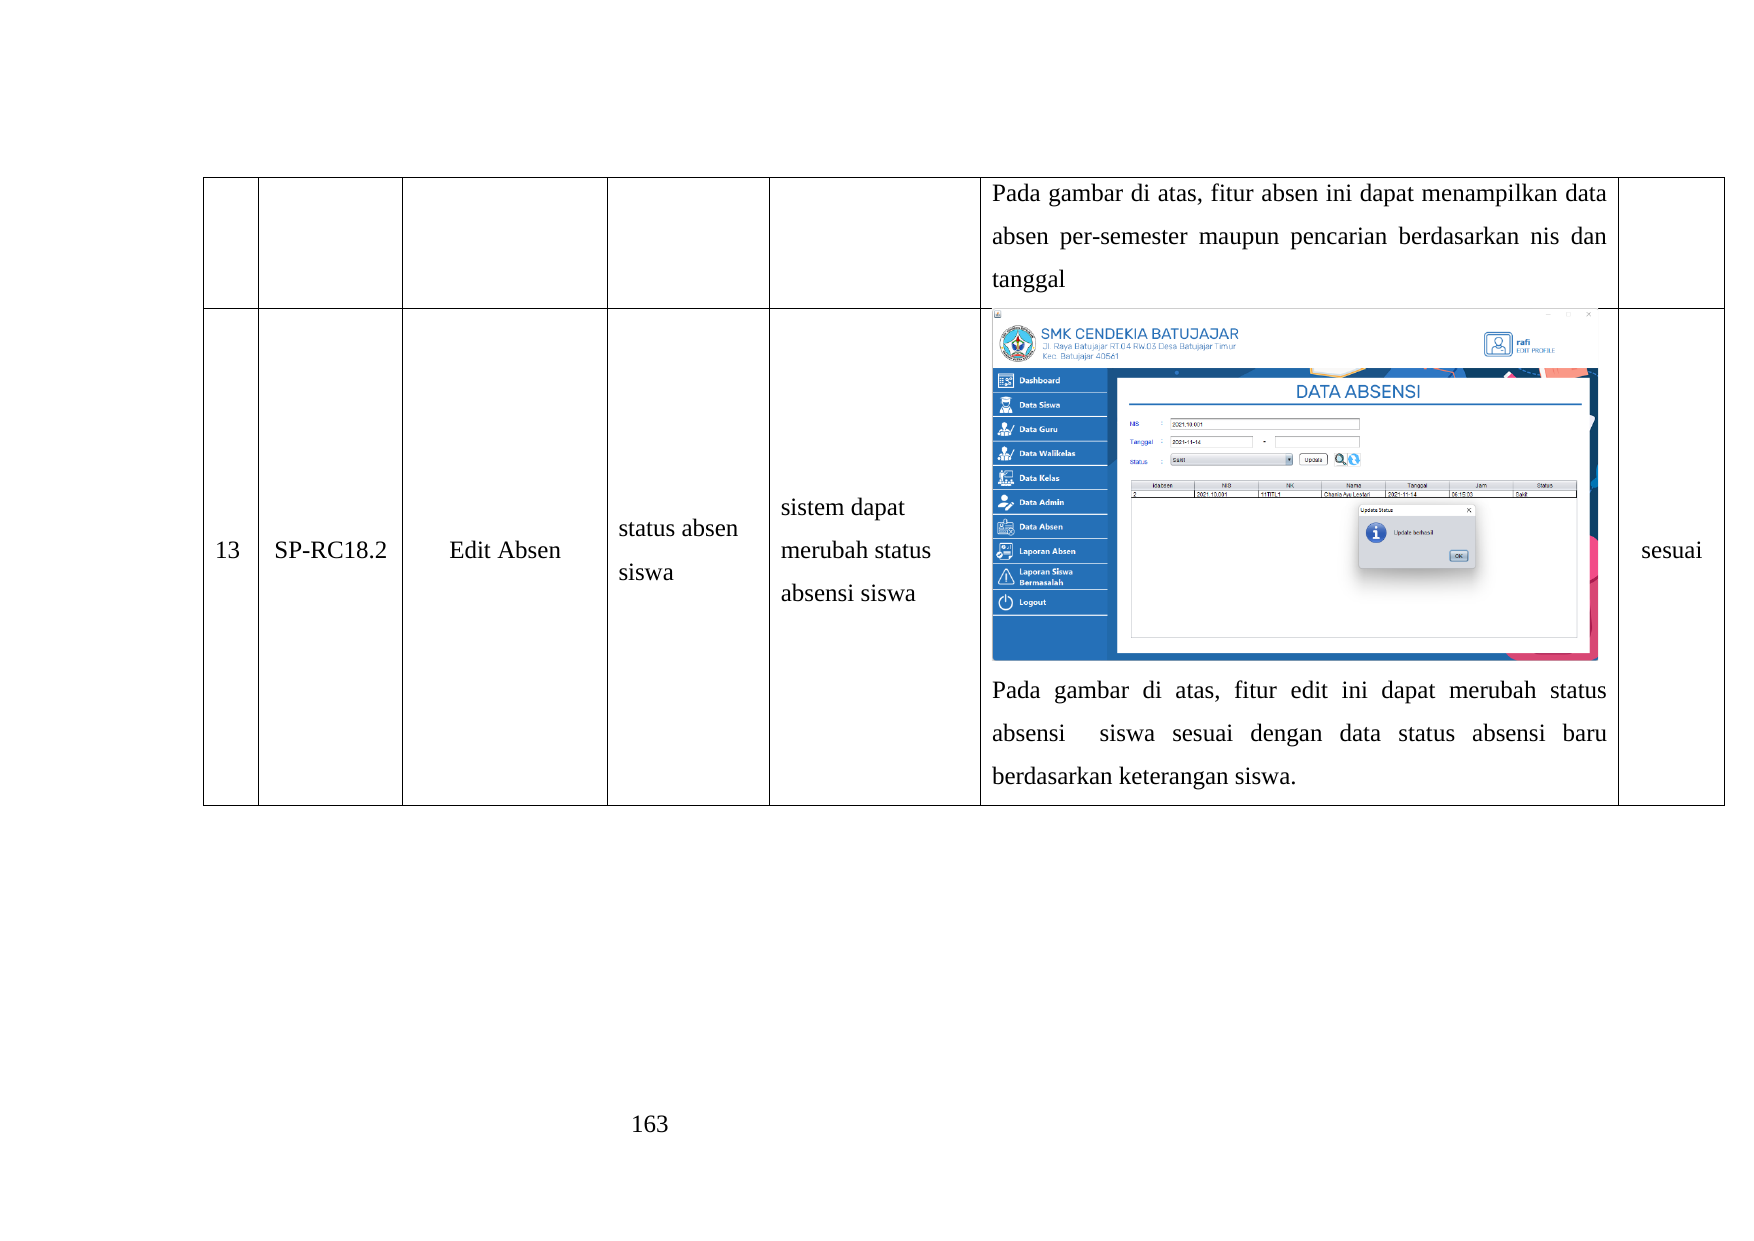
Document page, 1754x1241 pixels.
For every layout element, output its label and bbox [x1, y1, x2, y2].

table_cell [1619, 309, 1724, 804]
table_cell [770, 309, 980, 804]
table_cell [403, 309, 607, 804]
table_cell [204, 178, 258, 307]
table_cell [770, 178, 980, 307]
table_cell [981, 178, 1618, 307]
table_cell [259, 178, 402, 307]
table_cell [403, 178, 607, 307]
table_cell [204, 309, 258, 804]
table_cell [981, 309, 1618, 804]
picture [991, 308, 1599, 661]
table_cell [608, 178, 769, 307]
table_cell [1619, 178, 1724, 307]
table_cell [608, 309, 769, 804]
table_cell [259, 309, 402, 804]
